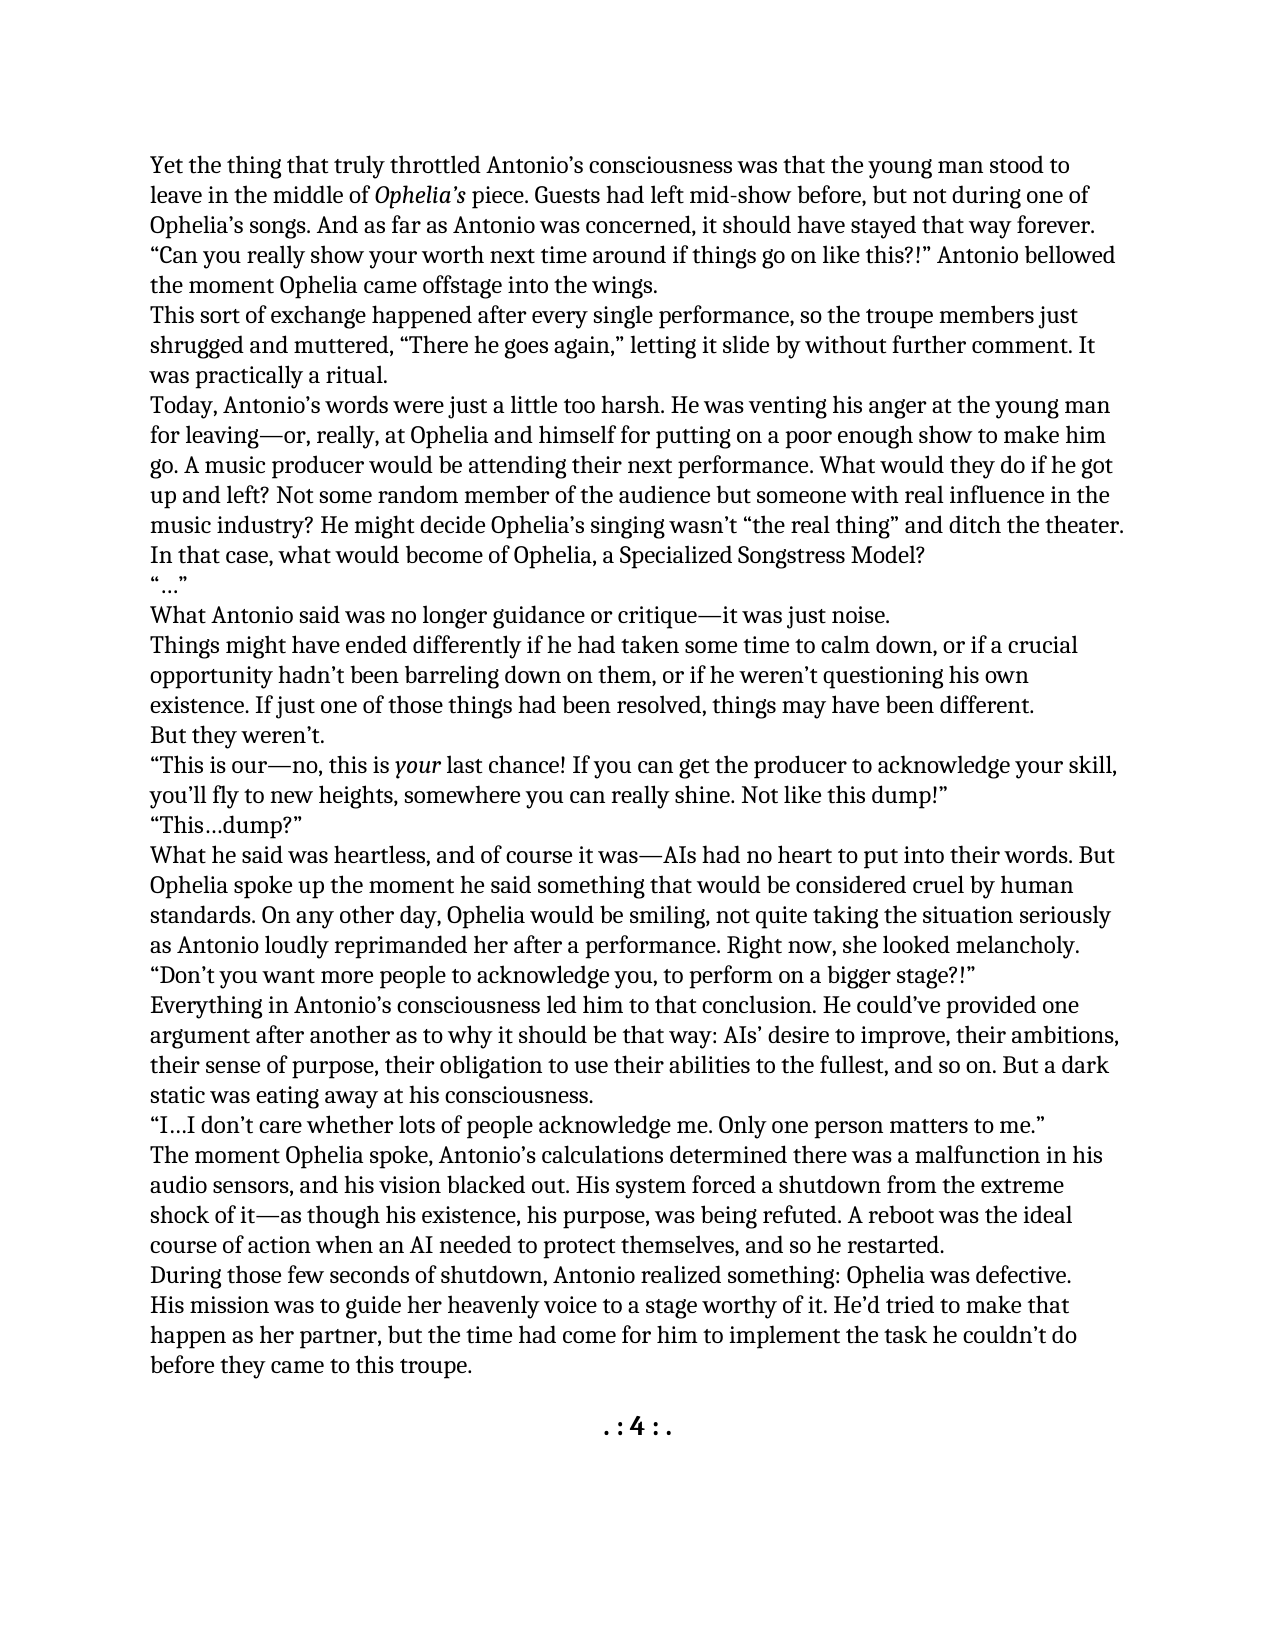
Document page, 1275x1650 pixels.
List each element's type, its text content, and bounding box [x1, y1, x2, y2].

text During those few seconds of shutdown, Antonio realized something: Ophelia was defective. [150, 1260, 1125, 1290]
text His mission was to guide her heavenly voice to a stage worthy of it. He’d tried to make that happen as her partner, but the time had come for him to implement the task he couldn’t do before they came to this troupe. [150, 1290, 1125, 1380]
text The moment Ophelia spoke, Antonio’s calculations determined there was a malfunction in his audio sensors, and his vision blacked out. His system forced a shutdown from the extreme shock of it—as though his existence, his purpose, was being refuted. A reboot was the ideal course of action when an AI needed to protect themselves, and so he restarted. [150, 1140, 1125, 1260]
text What Antonio said was no longer guidance or critique—it was just noise. [150, 600, 1125, 630]
text “This is our—no, this is your last chance! If you can get the producer to acknowledge your skill, you’ll fly to new heights, somewhere you can really shine. Not like this dump!” [150, 750, 1125, 810]
text Yet the thing that truly throttled Antonio’s consciousness was that the young man stood to leave in the middle of Ophelia’s piece. Guests had left mid-show before, but not during one of Ophelia’s songs. And as far as Antonio was concerned, it should have stayed that way forever. [150, 150, 1125, 240]
text Things might have ended differently if he had taken some time to calm down, or if a crucial opportunity hadn’t been barreling down on them, or if he weren’t questioning his own existence. If just one of those things had been resolved, things may have been different. [150, 630, 1125, 720]
text . : 4 : . [150, 1410, 1125, 1442]
text “This…dump?” [150, 810, 1125, 840]
text “Don’t you want more people to acknowledge you, to perform on a bigger stage?!” [150, 960, 1125, 990]
text Today, Antonio’s words were just a little too harsh. He was venting his anger at the young man for leaving—or, really, at Ophelia and himself for putting on a poor enough show to make him go. A music producer would be attending their next performance. What would they do if he got up and left? Not some random member of the audience but someone with real influence in the music industry? He might decide Ophelia’s singing wasn’t “the real thing” and ditch the theater. In that case, what would become of Ophelia, a Specialized Songstress Model? [150, 390, 1125, 570]
text This sort of exchange happened after every single performance, so the troupe members just shrugged and muttered, “There he goes again,” letting it slide by without further comment. It was practically a ritual. [150, 300, 1125, 390]
text Everything in Antonio’s consciousness led him to that conclusion. He could’ve provided one argument after another as to why it should be that way: AIs’ desire to improve, their ambitions, their sense of purpose, their obligation to use their abilities to the fullest, and so on. But a dark static was eating away at his consciousness. [150, 990, 1125, 1110]
text But they weren’t. [150, 720, 1125, 750]
text “I…I don’t care whether lots of people acknowledge me. Only one person matters to me.” [150, 1110, 1125, 1140]
text “…” [150, 570, 1125, 600]
text “Can you really show your worth next time around if things go on like this?!” Antonio bellowed the moment Ophelia came offstage into the wings. [150, 240, 1125, 300]
text What he said was heartless, and of course it was—AIs had no heart to put into their words. But Ophelia spoke up the moment he said something that would be considered cruel by human standards. On any other day, Ophelia would be smiling, not quite taking the situation seriously as Antonio loudly reprimanded her after a performance. Right now, she looked melancholy. [150, 840, 1125, 960]
